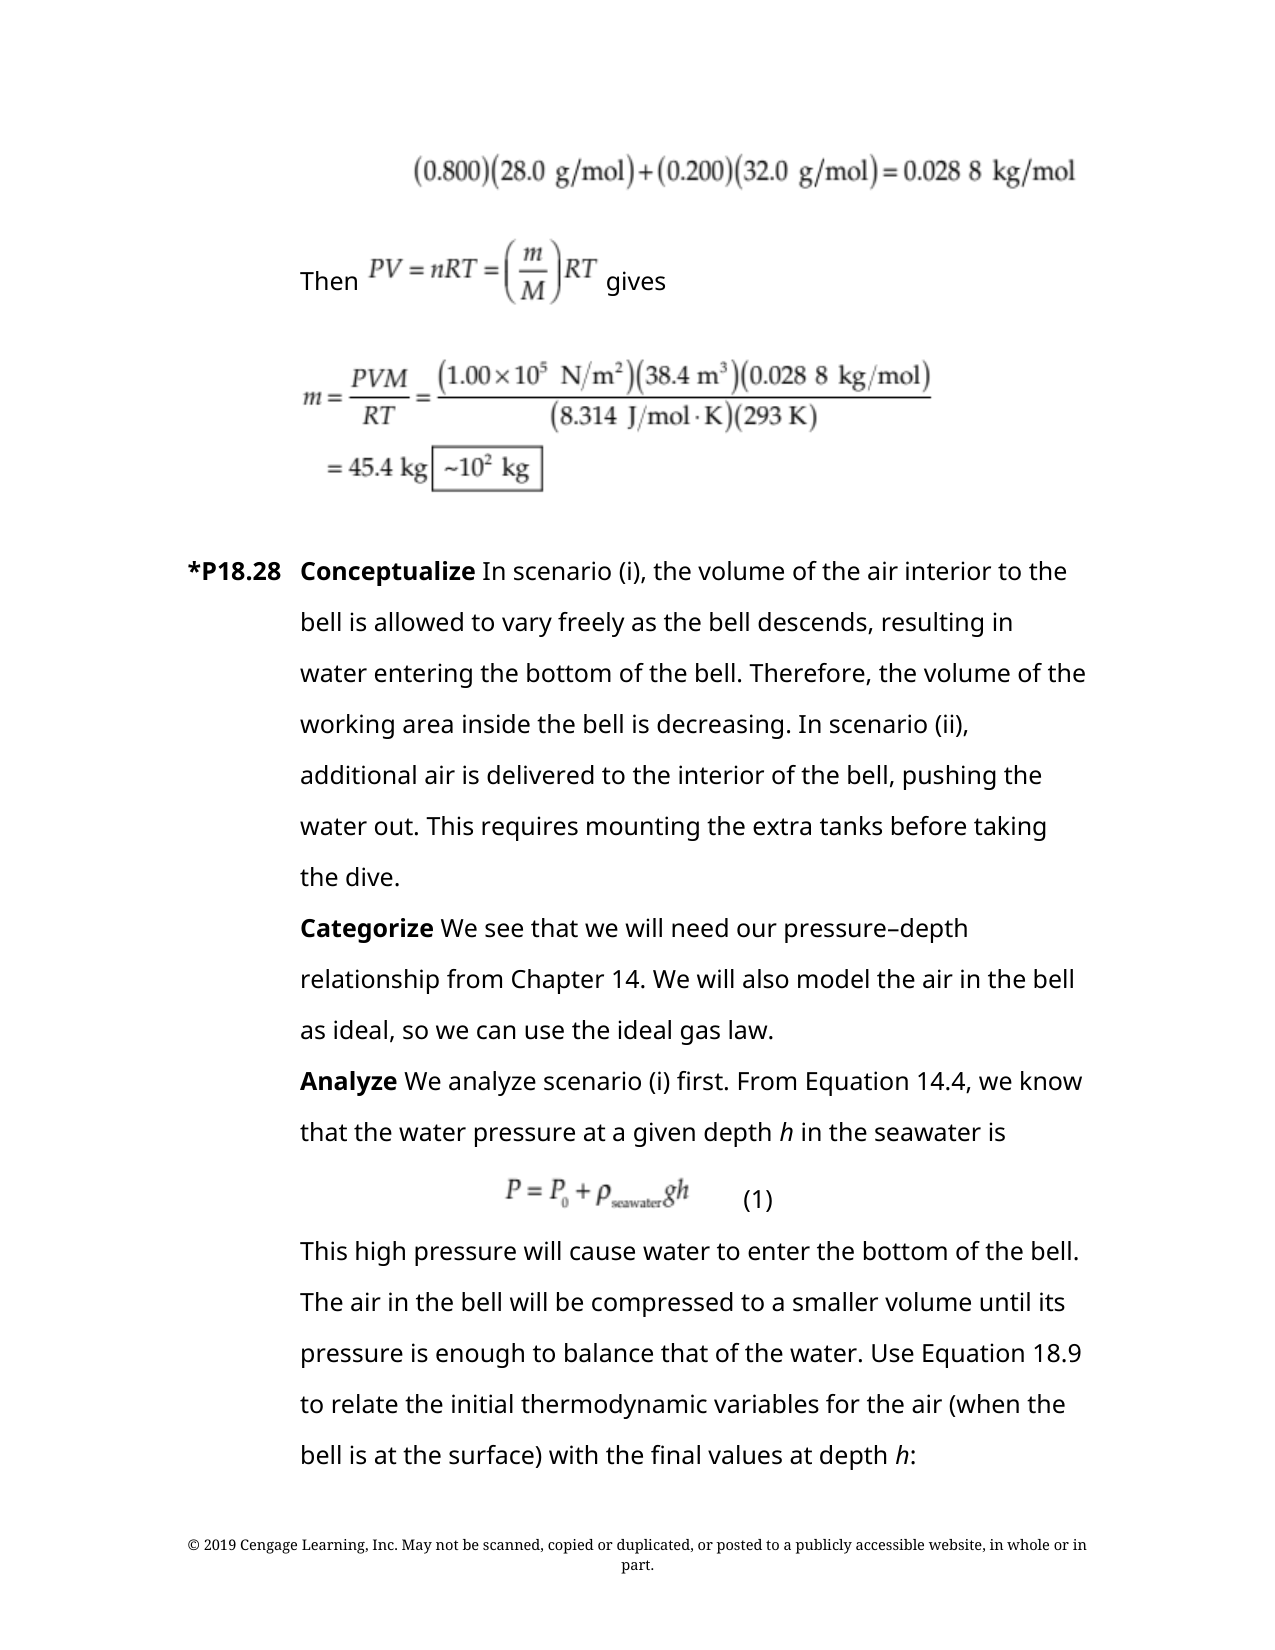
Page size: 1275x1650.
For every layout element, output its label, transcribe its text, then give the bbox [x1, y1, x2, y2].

text *P18.28 Conceptualize In scenario (i), the volume of the air interior to the bell is allowed to vary freely as the bell descends, resulting in water entering the bottom of the bell. Therefore, the volume of the working area inside the bell is decreasing. In scenario (ii), additional air is delivered to the interior of the bell, pushing the water out. This requires mounting the extra tanks before taking the dive. [187, 554, 1087, 894]
text Then gives [187, 235, 1087, 326]
text (1) [187, 1166, 1087, 1216]
text This high pressure will cause water to enter the bottom of the bell. The air in the bell will be compressed to a smaller volume until its pressure is enough to balance that of the water. Use Equation 18.9 to relate the initial thermodynamic variables for the air (when the bell is at the surface) with the final values at depth h: [300, 1233, 1087, 1471]
text Analyze We analyze scenario (i) first. From Equation 14.4, we know that the water pressure at a given depth h in the seawater is [300, 1064, 1087, 1149]
text Categorize We see that we will need our pressure–depth relationship from Chapter 14. We will also model the air in the bell as ideal, so we can use the ideal gas law. [300, 911, 1087, 1047]
